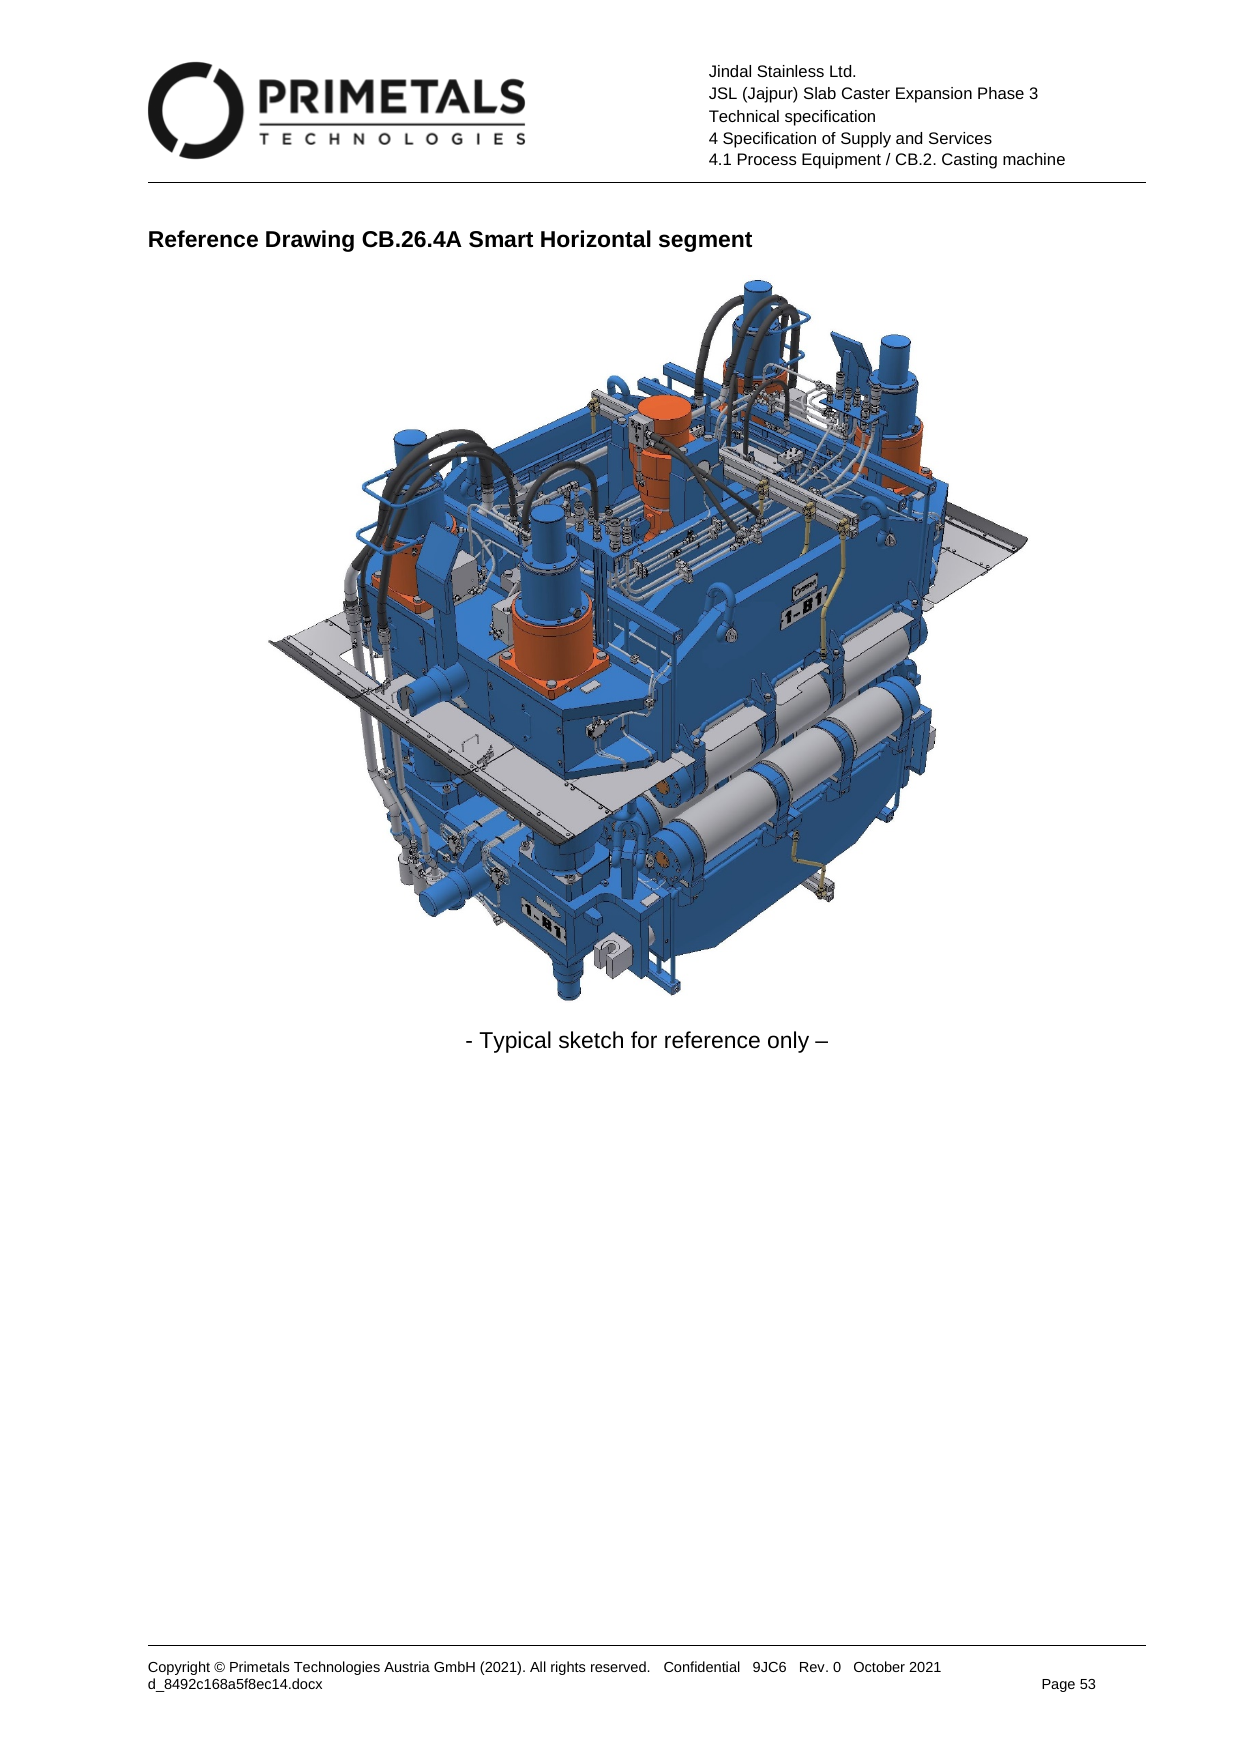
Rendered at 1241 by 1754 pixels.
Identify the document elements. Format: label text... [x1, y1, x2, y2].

picture [147, 61, 526, 160]
picture [262, 275, 1032, 1003]
text - Typical sketch for reference only – [148, 1027, 1146, 1053]
subtitle Reference Drawing CB.26.4A Smart Horizontal segment [148, 226, 1146, 252]
